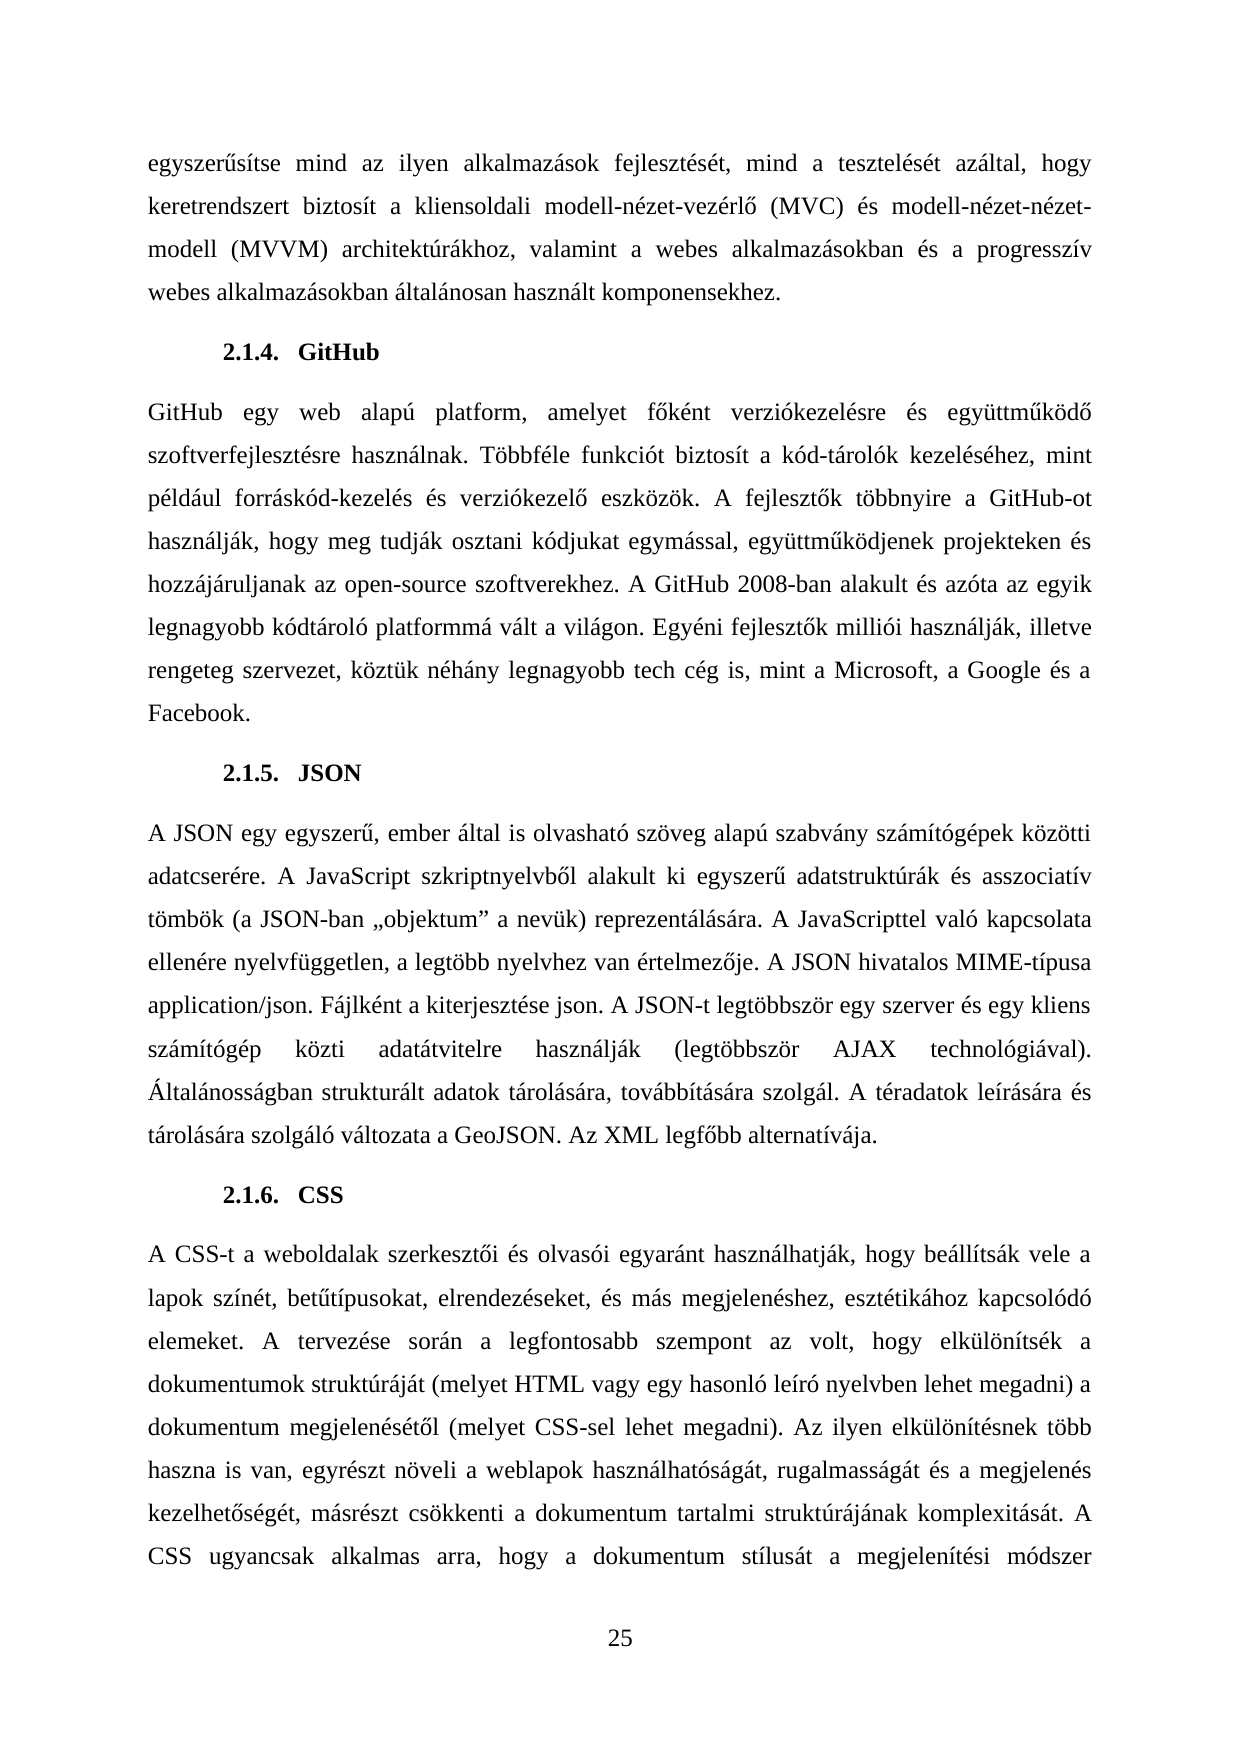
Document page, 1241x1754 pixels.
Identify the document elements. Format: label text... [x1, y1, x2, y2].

subtitle GitHub [223, 337, 1092, 366]
text A JSON egy egyszerű, ember által is olvasható szöveg alapú szabvány számítógépek közötti adatcserére. A JavaScript szkriptnyelvből alakult ki egyszerű adatstruktúrák és asszociatív tömbök (a JSON-ban „objektum” a nevük) reprezentálására. A JavaScripttel való kapcsolata ellenére nyelvfüggetlen, a legtöbb nyelvhez van értelmezője. A JSON hivatalos MIME-típusa application/json. Fájlként a kiterjesztése json. A JSON-t legtöbbször egy szerver és egy kliens számítógép közti adatátvitelre használják (legtöbbször AJAX technológiával). Általánosságban strukturált adatok tárolására, továbbítására szolgál. A téradatok leírására és tárolására szolgáló változata a GeoJSON. Az XML legfőbb alternatívája. [148, 818, 1092, 1149]
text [148, 148, 1092, 306]
subtitle JSON [223, 758, 1092, 787]
subtitle CSS [223, 1180, 1092, 1208]
text GitHub egy web alapú platform, amelyet főként verziókezelésre és együttműködő szoftverfejlesztésre használnak. Többféle funkciót biztosít a kód-tárolók kezeléséhez, mint például forráskód-kezelés és verziókezelő eszközök. A fejlesztők többnyire a GitHub-ot használják, hogy meg tudják osztani kódjukat egymással, együttműködjenek projekteken és hozzájáruljanak az open-source szoftverekhez. A GitHub 2008-ban alakult és azóta az egyik legnagyobb kódtároló platformmá vált a világon. Egyéni fejlesztők milliói használják, illetve rengeteg szervezet, köztük néhány legnagyobb tech cég is, mint a Microsoft, a Google és a Facebook. [148, 397, 1092, 727]
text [148, 1239, 1092, 1570]
